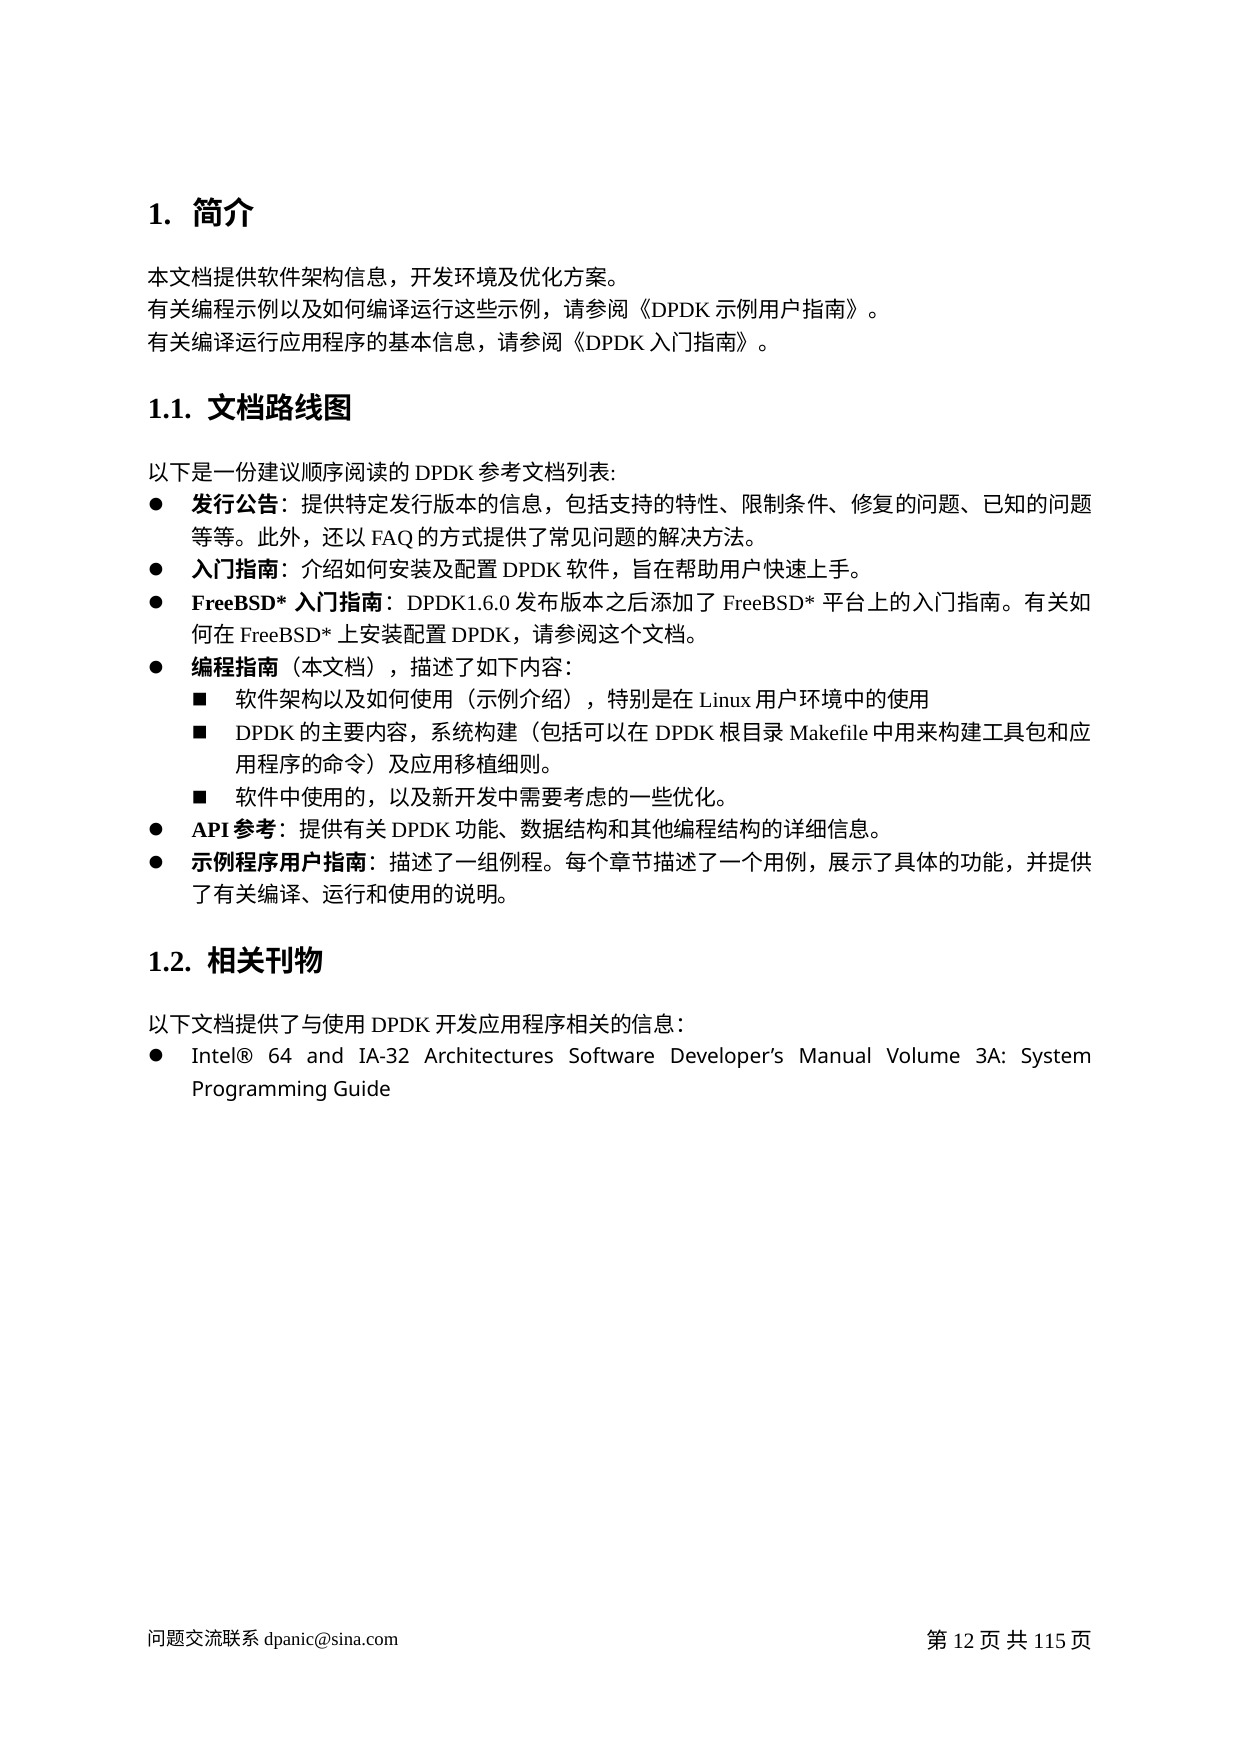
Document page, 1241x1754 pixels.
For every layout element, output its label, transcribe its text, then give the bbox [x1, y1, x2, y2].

list FreeBSD* 入门指南：DPDK1.6.0发布版本之后添加了FreeBSD* 平台上的入门指南。有关如何在FreeBSD* 上安装配置DPDK，请参阅这个文档。 [148, 584, 1092, 649]
text 有关编程示例以及如何编译运行这些示例，请参阅《DPDK示例用户指南》。 [148, 292, 1092, 324]
list Intel® 64 and IA-32 Architectures Software Developer’s Manual Volume 3A: System Programming Guide [148, 1039, 1092, 1104]
subtitle 相关刊物 [148, 926, 1092, 991]
list 入门指南：介绍如何安装及配置DPDK软件，旨在帮助用户快速上手。 [148, 552, 1092, 584]
list 软件中使用的，以及新开发中需要考虑的一些优化。 [191, 779, 1092, 812]
list 软件架构以及如何使用（示例介绍），特别是在Linux用户环境中的使用 [191, 682, 1092, 714]
text 本文档提供软件架构信息，开发环境及优化方案。 [148, 259, 1092, 292]
list API参考：提供有关DPDK功能、数据结构和其他编程结构的详细信息。 [148, 812, 1092, 844]
text 有关编译运行应用程序的基本信息，请参阅《DPDK入门指南》。 [148, 324, 1092, 357]
subtitle 简介 [148, 178, 1092, 243]
list DPDK的主要内容，系统构建（包括可以在DPDK根目录Makefile中用来构建工具包和应用程序的命令）及应用移植细则。 [191, 714, 1092, 779]
list 发行公告：提供特定发行版本的信息，包括支持的特性、限制条件、修复的问题、已知的问题等等。此外，还以FAQ的方式提供了常见问题的解决方法。 [148, 487, 1092, 552]
subtitle 文档路线图 [148, 373, 1092, 438]
list 编程指南（本文档），描述了如下内容： [148, 649, 1092, 682]
text 以下文档提供了与使用DPDK开发应用程序相关的信息： [148, 1007, 1092, 1039]
text 以下是一份建议顺序阅读的DPDK参考文档列表: [148, 454, 1092, 487]
list 示例程序用户指南：描述了一组例程。每个章节描述了一个用例，展示了具体的功能，并提供了有关编译、运行和使用的说明。 [148, 844, 1092, 909]
